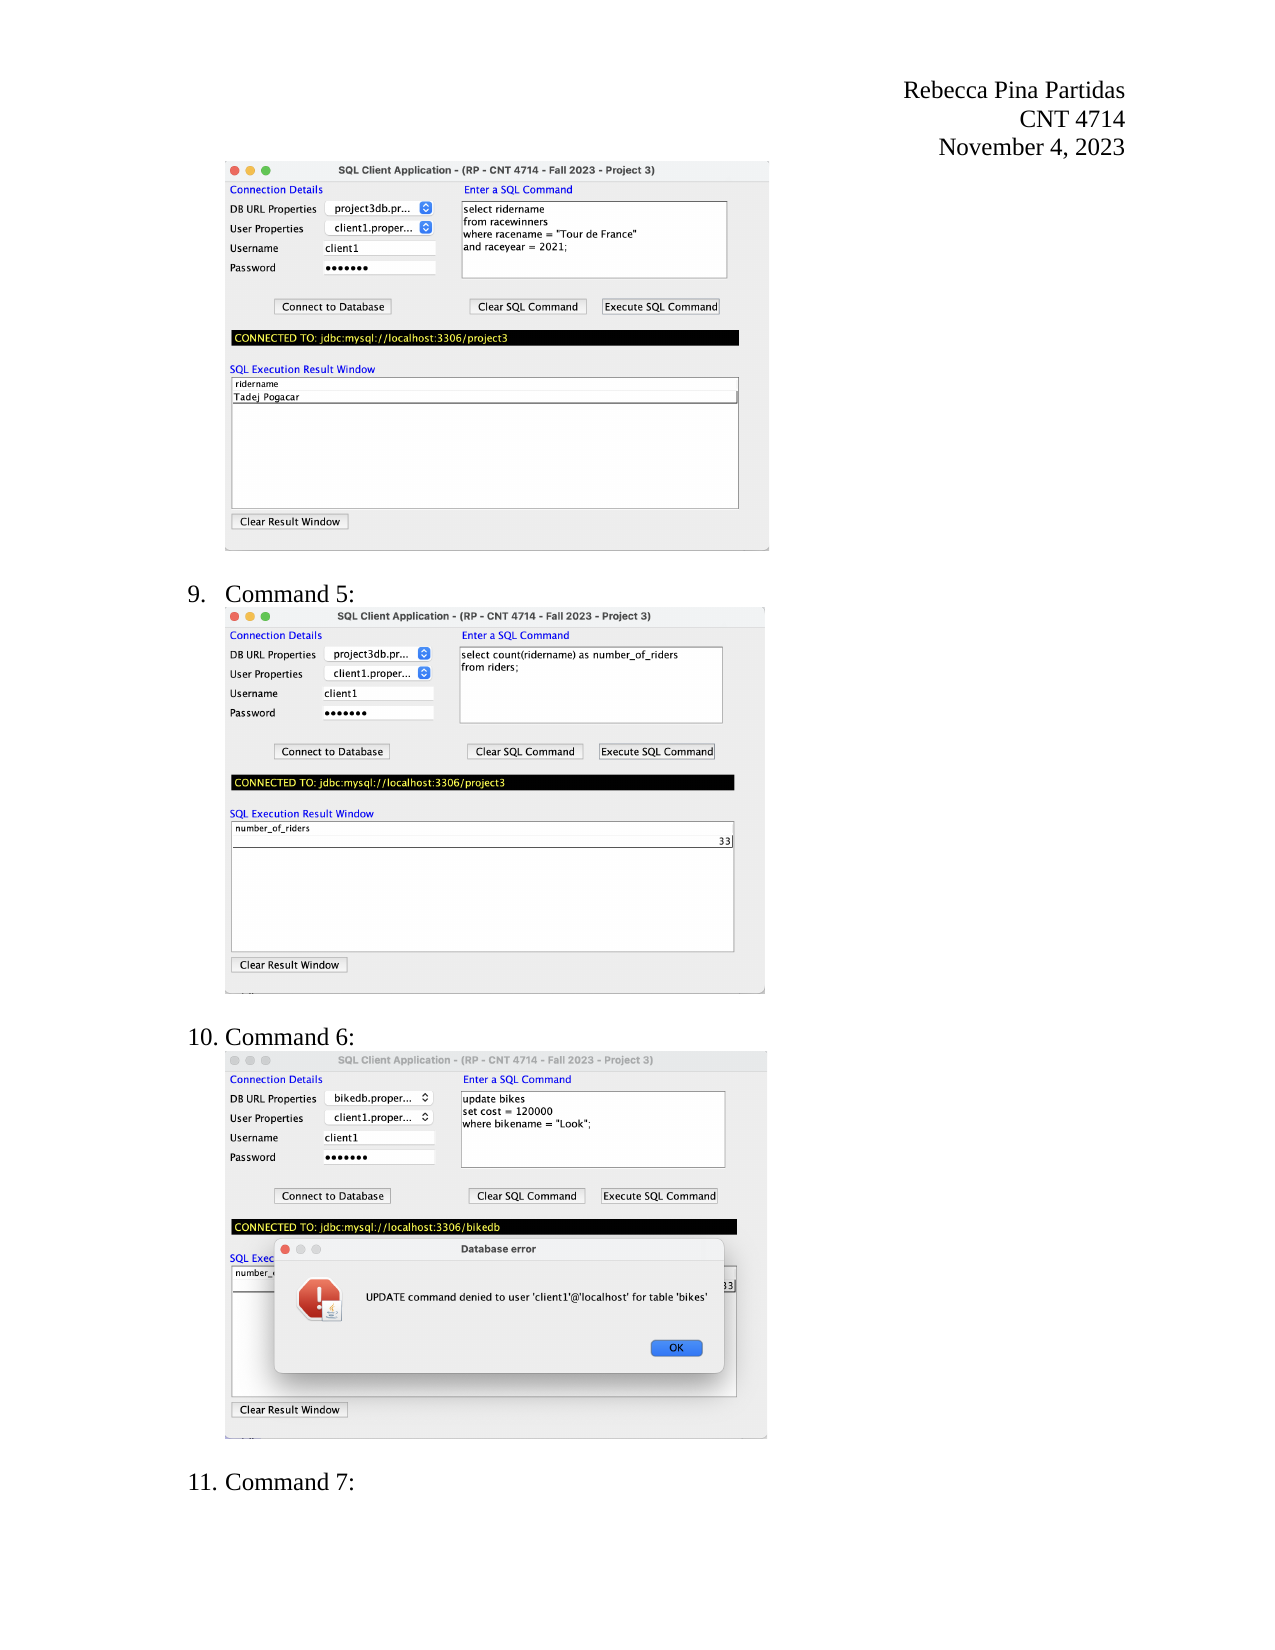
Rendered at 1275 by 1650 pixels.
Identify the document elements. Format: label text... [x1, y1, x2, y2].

list Command 6: [187, 1022, 1125, 1051]
list Command 5: [187, 579, 1125, 608]
picture [225, 607, 765, 994]
picture [225, 161, 770, 551]
list Command 7: [187, 1467, 1125, 1496]
picture [225, 1051, 768, 1439]
